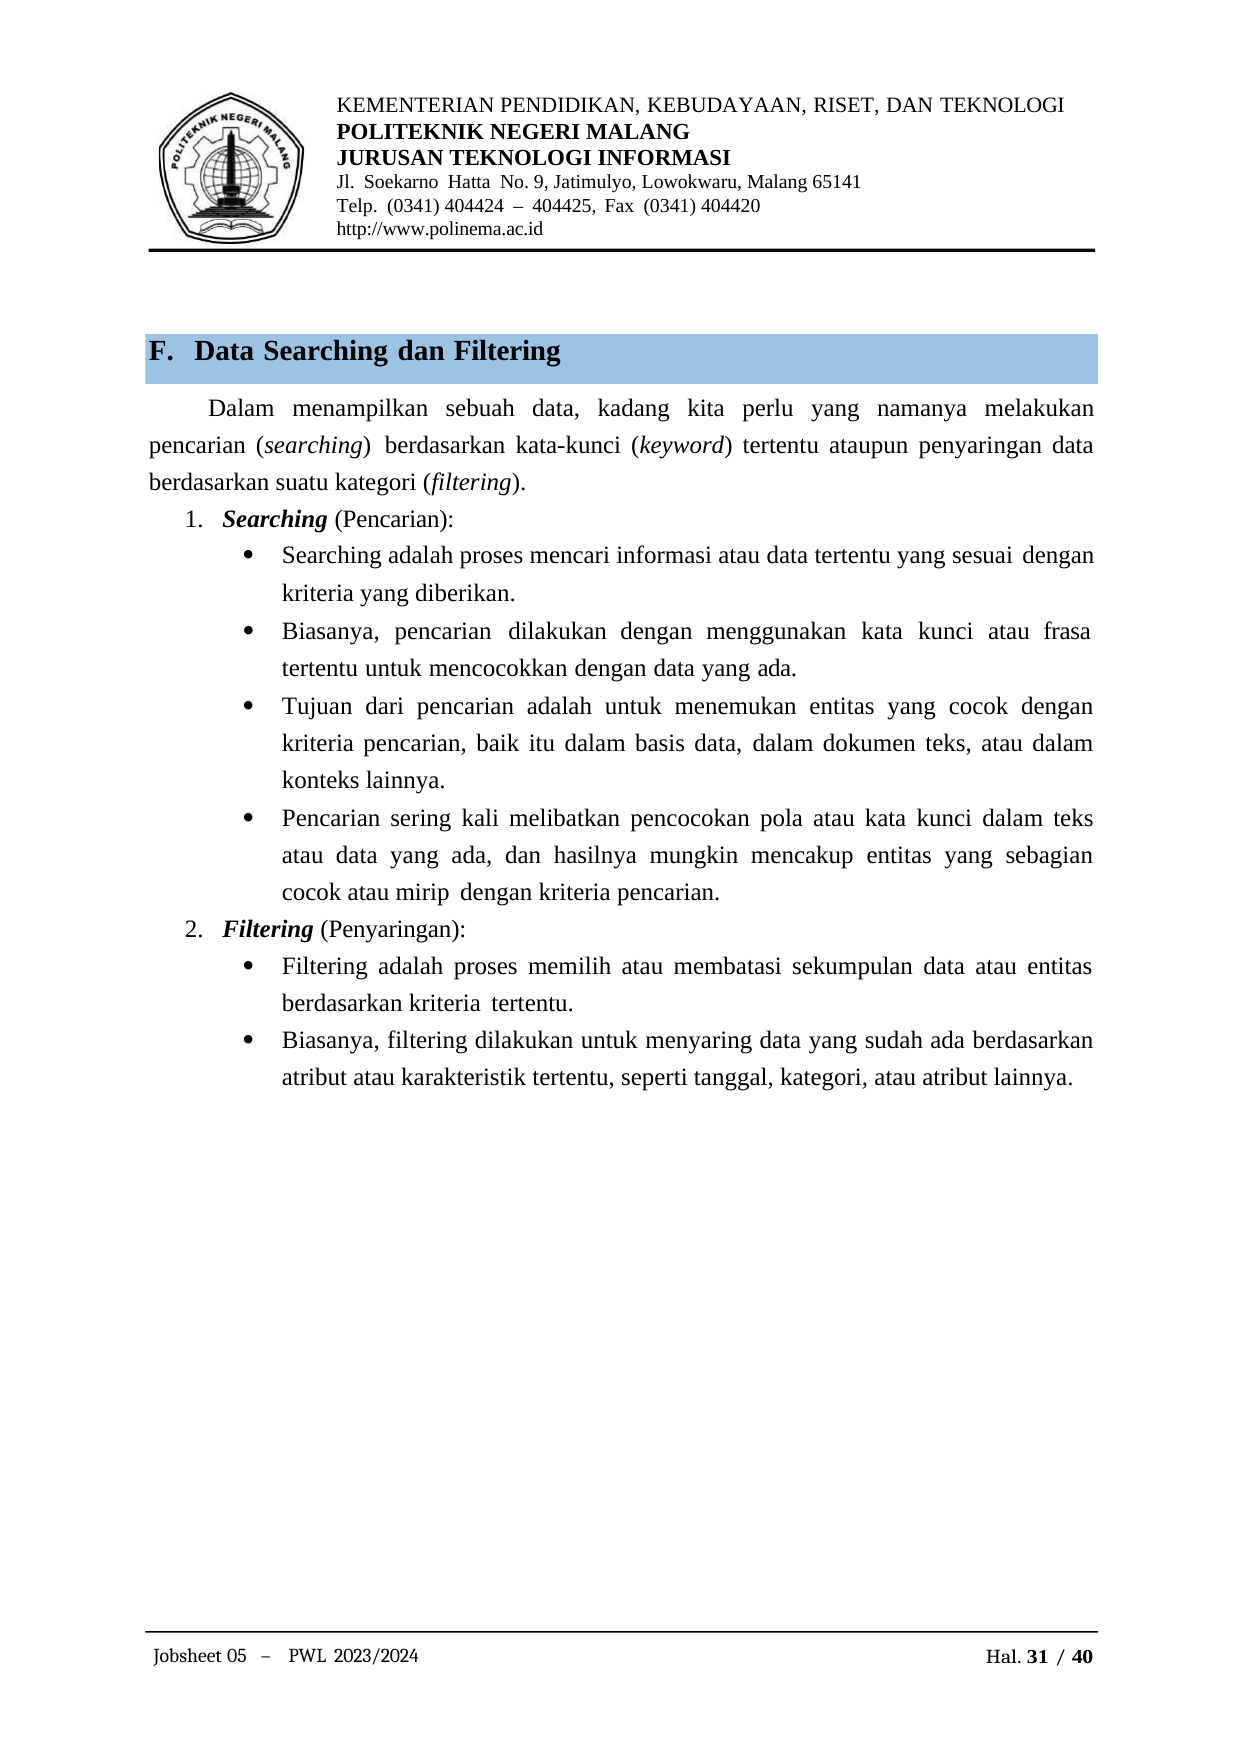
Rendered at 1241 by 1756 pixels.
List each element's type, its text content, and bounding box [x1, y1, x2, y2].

list Biasanya, filtering dilakukan untuk menyaring data yang sudah ada berdasarkan atribut atau karakteristik tertentu, seperti tanggal, kategori, atau atribut lainnya. [244, 1025, 1093, 1091]
list Filtering (Penyaringan): [184, 914, 1107, 943]
list Pencarian sering kali melibatkan pencocokan pola atau kata kunci dalam teks atau data yang ada, dan hasilnya mungkin mencakup entitas yang sebagian cocok atau mirip dengan kriteria pencarian. [244, 803, 1093, 906]
list Filtering adalah proses memilih atau membatasi sekumpulan data atau entitas berdasarkan kriteria tertentu. [244, 951, 1093, 1017]
list Biasanya, pencarian dilakukan dengan menggunakan kata kunci atau frasa [244, 616, 1107, 645]
list Tujuan dari pencarian adalah untuk menemukan entitas yang cocok dengan kriteria pencarian, baik itu dalam basis data, dalam dokumen teks, atau dalam konteks lainnya. [244, 691, 1094, 794]
text Dalam menampilkan sebuah data, kadang kita perlu yang namanya melakukan pencarian (searching) berdasarkan kata-kunci (keyword) tertentu ataupun penyaringan data berdasarkan suatu kategori (filtering). [148, 332, 1094, 496]
picture [158, 92, 306, 244]
list Searching (Pencarian): [184, 505, 1107, 533]
text tertentu untuk mencocokkan dengan data yang ada. [282, 653, 1107, 682]
list Searching adalah proses mencari informasi atau data tertentu yang sesuai dengan kriteria yang diberikan. [244, 540, 1095, 607]
